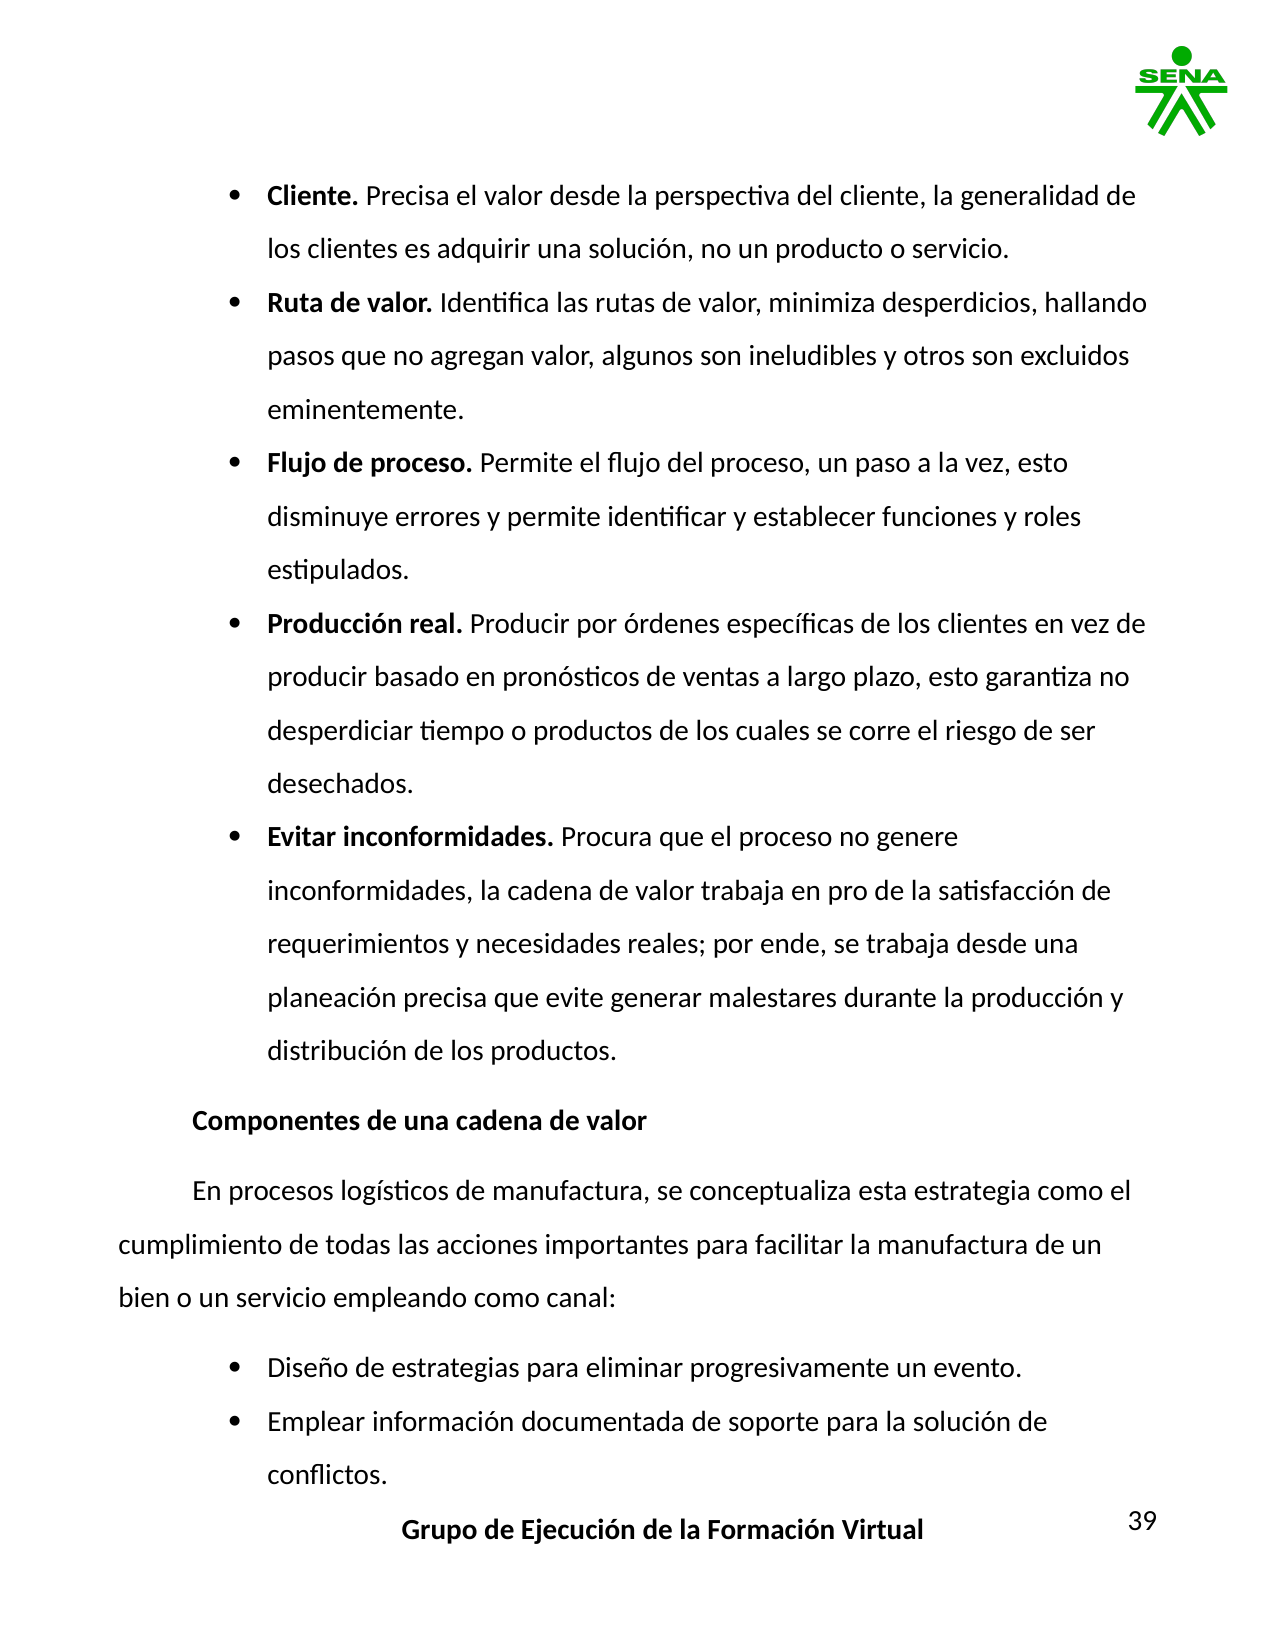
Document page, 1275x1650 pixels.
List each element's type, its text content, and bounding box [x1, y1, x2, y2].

list Producción real. Producir por órdenes específicas de los clientes en vez de producir basado en pronósticos de ventas a largo plazo, esto garantiza no desperdiciar tiempo o productos de los cuales se corre el riesgo de ser desechados. [229, 605, 1157, 801]
list Emplear información documentada de soporte para la solución de conflictos. [229, 1403, 1157, 1492]
list Cliente. Precisa el valor desde la perspectiva del cliente, la generalidad de los clientes es adquirir una solución, no un producto o servicio. [229, 177, 1157, 266]
list Ruta de valor. Identifica las rutas de valor, minimiza desperdicios, hallando pasos que no agregan valor, algunos son ineludibles y otros son excluidos eminentemente. [229, 284, 1157, 427]
list Diseño de estrategias para eliminar progresivamente un evento. [229, 1349, 1157, 1385]
text En procesos logísticos de manufactura, se conceptualiza esta estrategia como el cumplimiento de todas las acciones importantes para facilitar la manufactura de un bien o un servicio empleando como canal: [118, 1172, 1157, 1315]
list Flujo de proceso. Permite el flujo del proceso, un paso a la vez, esto disminuye errores y permite identificar y establecer funciones y roles estipulados. [229, 444, 1157, 587]
picture [1135, 46, 1228, 136]
list Evitar inconformidades. Procura que el proceso no genere inconformidades, la cadena de valor trabaja en pro de la satisfacción de requerimientos y necesidades reales; por ende, se trabaja desde una planeación precisa que evite generar malestares durante la producción y distribución de los productos. [229, 818, 1157, 1068]
text Componentes de una cadena de valor [118, 1102, 1157, 1138]
